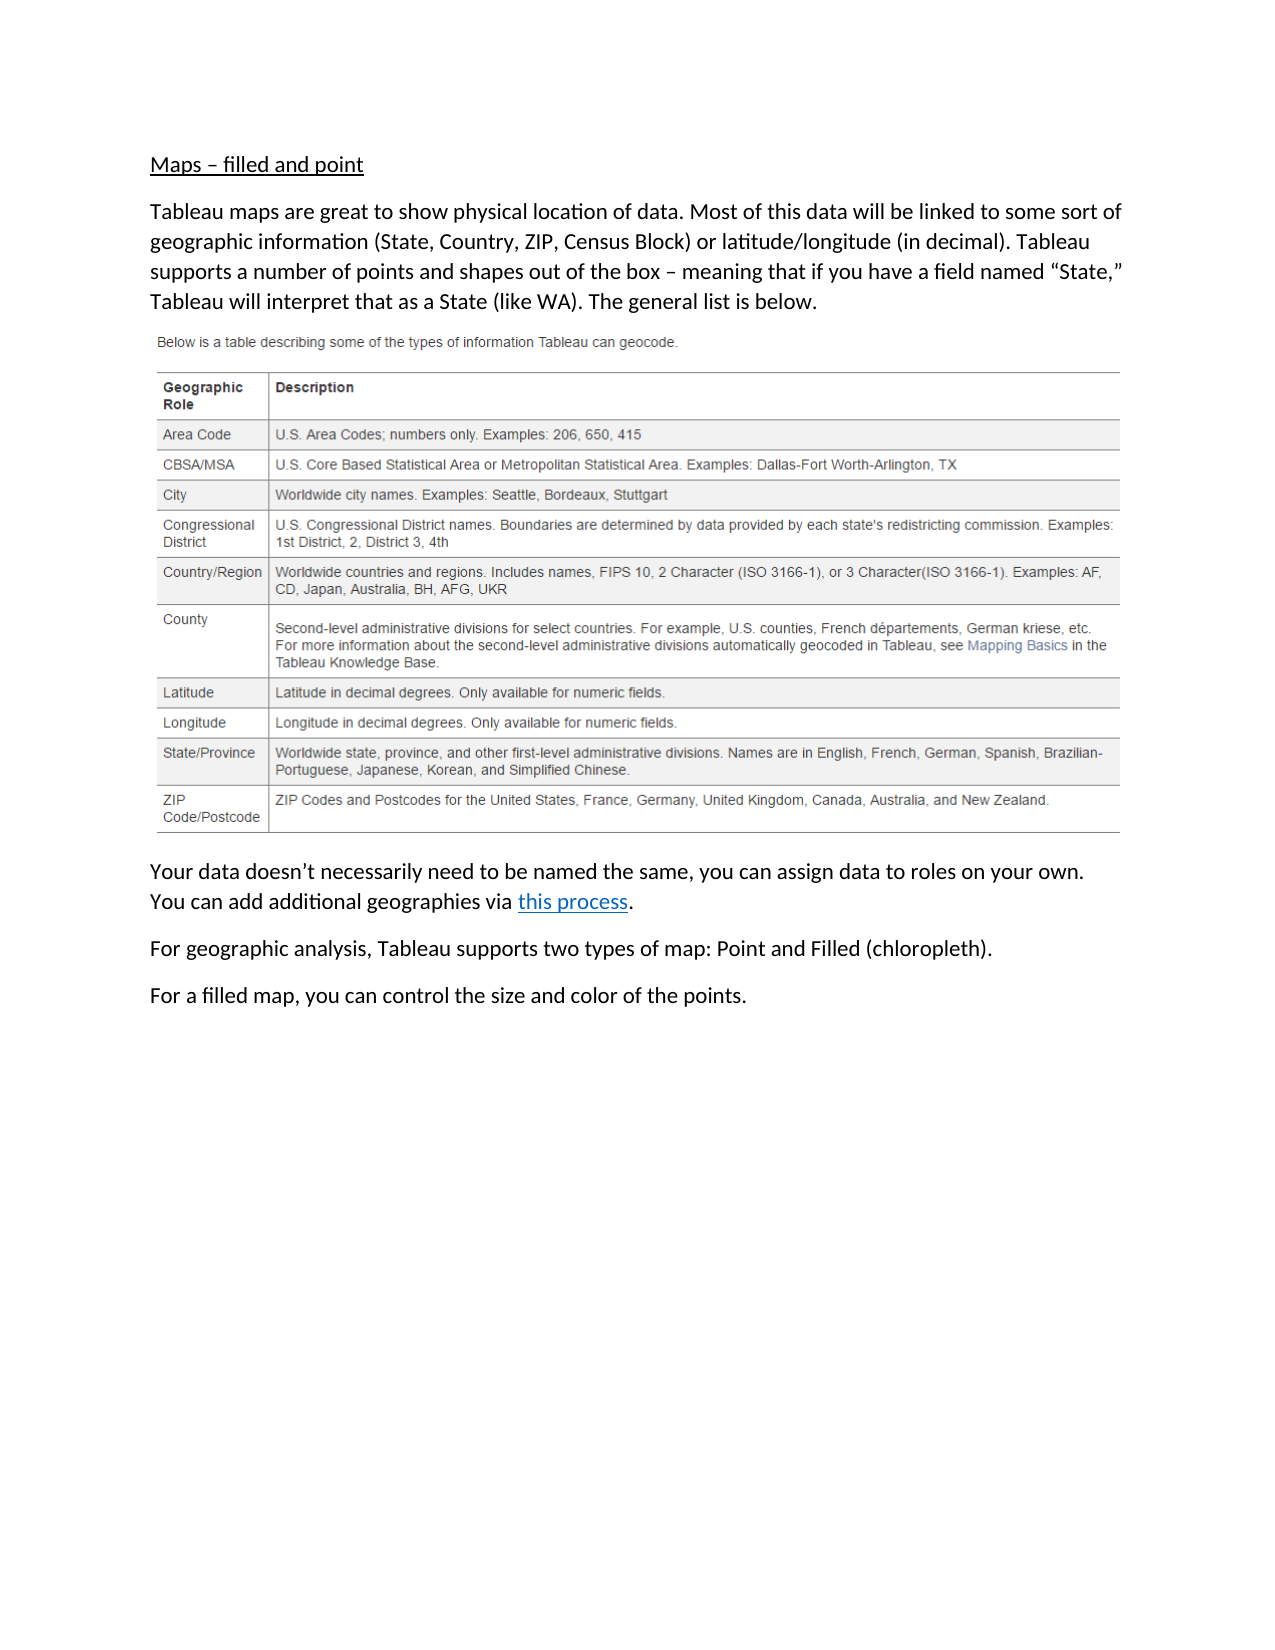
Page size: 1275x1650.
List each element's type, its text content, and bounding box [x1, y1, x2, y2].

text Maps – filled and point [150, 150, 1125, 178]
picture [150, 334, 1125, 839]
text Your data doesn’t necessarily need to be named the same, you can assign data to roles on your own. You can add additional geographies via this process. [150, 857, 1125, 916]
text For geographic analysis, Tableau supports two types of map: Point and Filled (chloropleth). [150, 934, 1125, 962]
text Tableau maps are great to show physical location of data. Most of this data will be linked to some sort of geographic information (State, Country, ZIP, Census Block) or latitude/longitude (in decimal). Tableau supports a number of points and shapes out of the box – meaning that if you have a field named “State,” Tableau will interpret that as a State (like WA). The general list is below. [150, 197, 1125, 316]
text For a filled map, you can control the size and color of the points. [150, 981, 1125, 1009]
